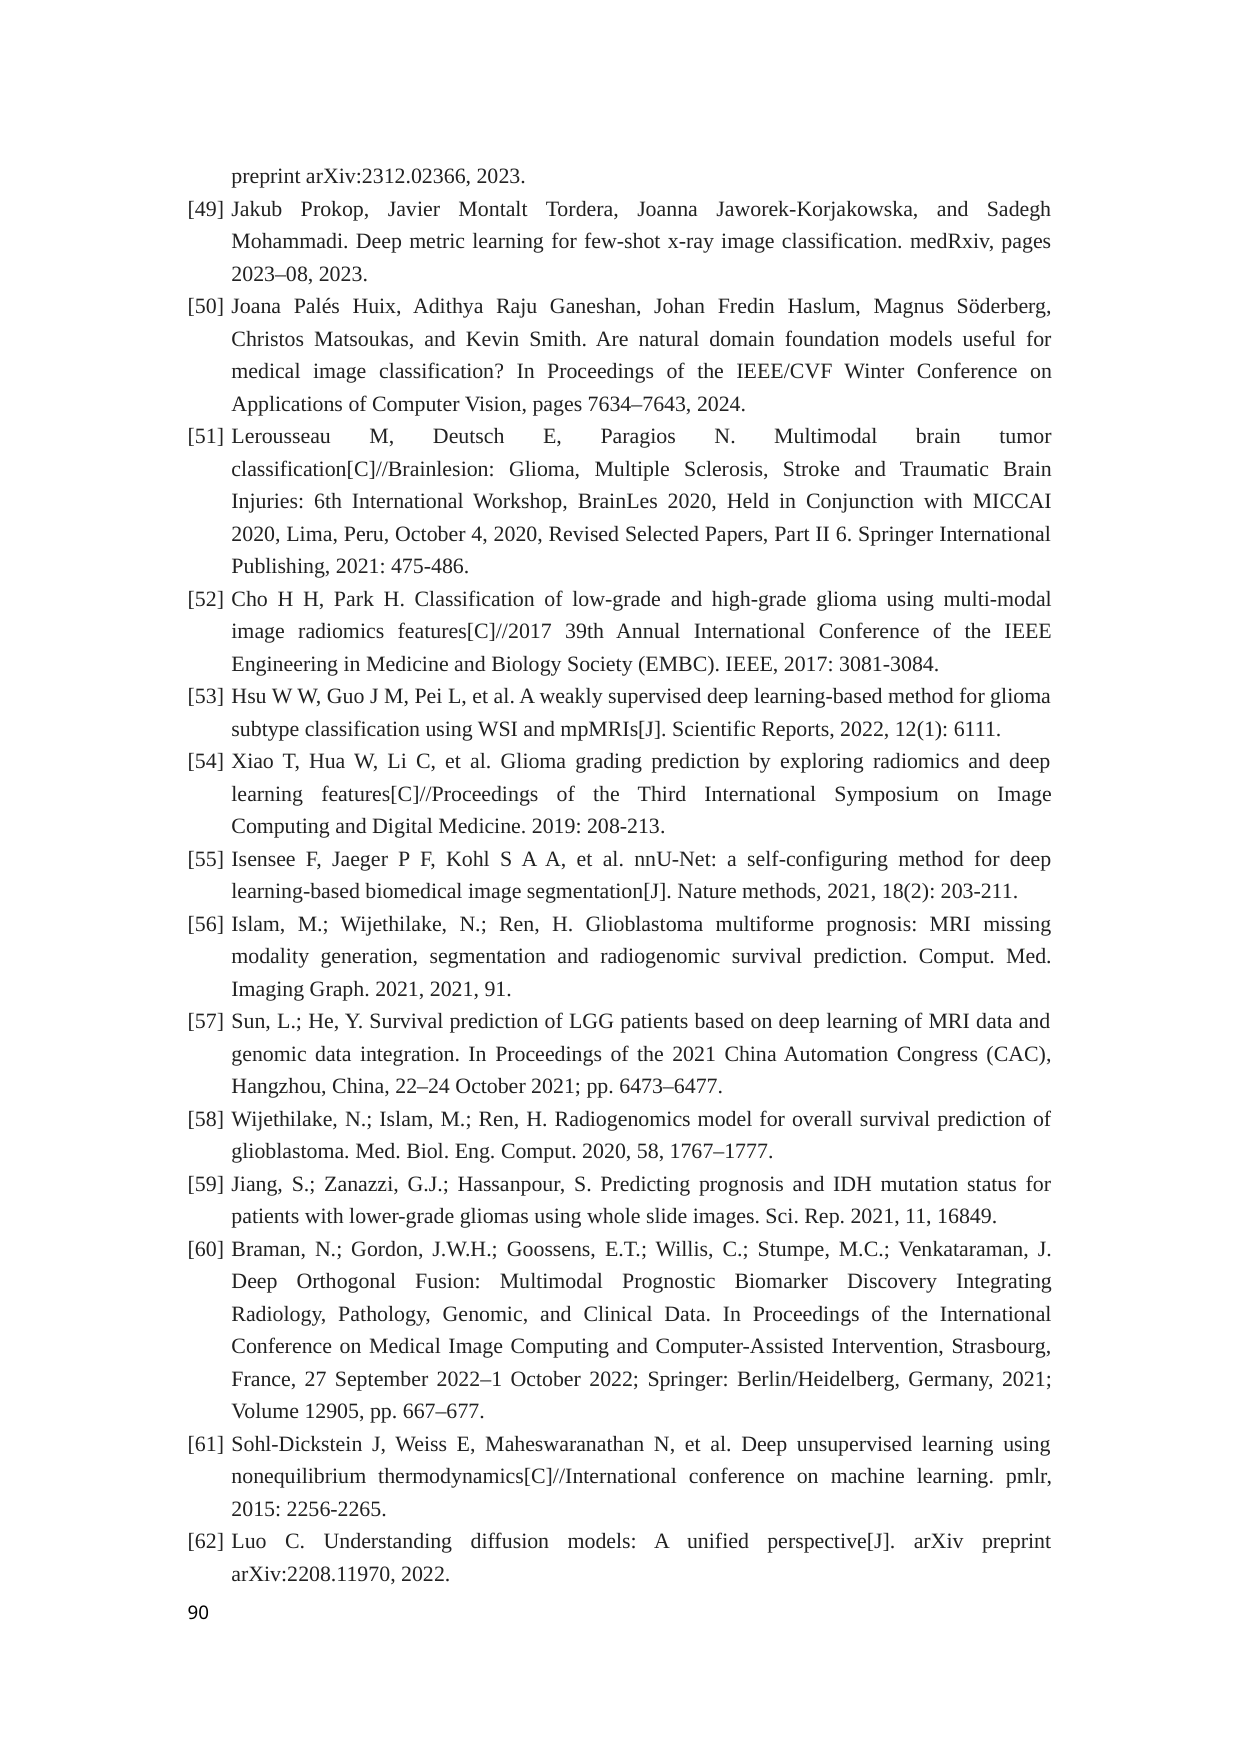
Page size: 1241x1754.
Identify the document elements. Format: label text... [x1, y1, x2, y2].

list Wijethilake, N.; Islam, M.; Ren, H. Radiogenomics model for overall survival prediction of glioblastoma. Med. Biol. Eng. Comput. 2020, 58, 1767–1777. [187, 1102, 1053, 1167]
list Isensee F, Jaeger P F, Kohl S A A, et al. nnU-Net: a self-configuring method for deep learning-based biomedical image segmentation[J]. Nature methods, 2021, 18(2): 203-211. [187, 842, 1053, 907]
list Luo C. Understanding diffusion models: A unified perspective[J]. arXiv preprint arXiv:2208.11970, 2022. [187, 1525, 1053, 1590]
list Hsu W W, Guo J M, Pei L, et al. A weakly supervised deep learning-based method for glioma subtype classification using WSI and mpMRIs[J]. Scientific Reports, 2022, 12(1): 6111. [187, 680, 1053, 745]
list Joana Palés Huix, Adithya Raju Ganeshan, Johan Fredin Haslum, Magnus Söderberg, Christos Matsoukas, and Kevin Smith. Are natural domain foundation models useful for medical image classification? In Proceedings of the IEEE/CVF Winter Conference on Applications of Computer Vision, pages 7634–7643, 2024. [187, 290, 1053, 420]
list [187, 160, 1053, 192]
list Sun, L.; He, Y. Survival prediction of LGG patients based on deep learning of MRI data and genomic data integration. In Proceedings of the 2021 China Automation Congress (CAC), Hangzhou, China, 22–24 October 2021; pp. 6473–6477. [187, 1005, 1053, 1102]
list Xiao T, Hua W, Li C, et al. Glioma grading prediction by exploring radiomics and deep learning features[C]//Proceedings of the Third International Symposium on Image Computing and Digital Medicine. 2019: 208-213. [187, 745, 1053, 842]
list Jakub Prokop, Javier Montalt Tordera, Joanna Jaworek-Korjakowska, and Sadegh Mohammadi. Deep metric learning for few-shot x-ray image classification. medRxiv, pages 2023–08, 2023. [187, 192, 1053, 290]
list Lerousseau M, Deutsch E, Paragios N. Multimodal brain tumor classification[C]//Brainlesion: Glioma, Multiple Sclerosis, Stroke and Traumatic Brain Injuries: 6th International Workshop, BrainLes 2020, Held in Conjunction with MICCAI 2020, Lima, Peru, October 4, 2020, Revised Selected Papers, Part II 6. Springer International Publishing, 2021: 475-486. [187, 420, 1053, 582]
list Cho H H, Park H. Classification of low-grade and high-grade glioma using multi-modal image radiomics features[C]//2017 39th Annual International Conference of the IEEE Engineering in Medicine and Biology Society (EMBC). IEEE, 2017: 3081-3084. [187, 582, 1053, 680]
list Braman, N.; Gordon, J.W.H.; Goossens, E.T.; Willis, C.; Stumpe, M.C.; Venkataraman, J. Deep Orthogonal Fusion: Multimodal Prognostic Biomarker Discovery Integrating Radiology, Pathology, Genomic, and Clinical Data. In Proceedings of the International Conference on Medical Image Computing and Computer-Assisted Intervention, Strasbourg, France, 27 September 2022–1 October 2022; Springer: Berlin/Heidelberg, Germany, 2021; Volume 12905, pp. 667–677. [187, 1232, 1053, 1427]
list Islam, M.; Wijethilake, N.; Ren, H. Glioblastoma multiforme prognosis: MRI missing modality generation, segmentation and radiogenomic survival prediction. Comput. Med. Imaging Graph. 2021, 2021, 91. [187, 907, 1053, 1005]
list Sohl-Dickstein J, Weiss E, Maheswaranathan N, et al. Deep unsupervised learning using nonequilibrium thermodynamics[C]//International conference on machine learning. pmlr, 2015: 2256-2265. [187, 1427, 1053, 1525]
list Jiang, S.; Zanazzi, G.J.; Hassanpour, S. Predicting prognosis and IDH mutation status for patients with lower-grade gliomas using whole slide images. Sci. Rep. 2021, 11, 16849. [187, 1167, 1053, 1232]
